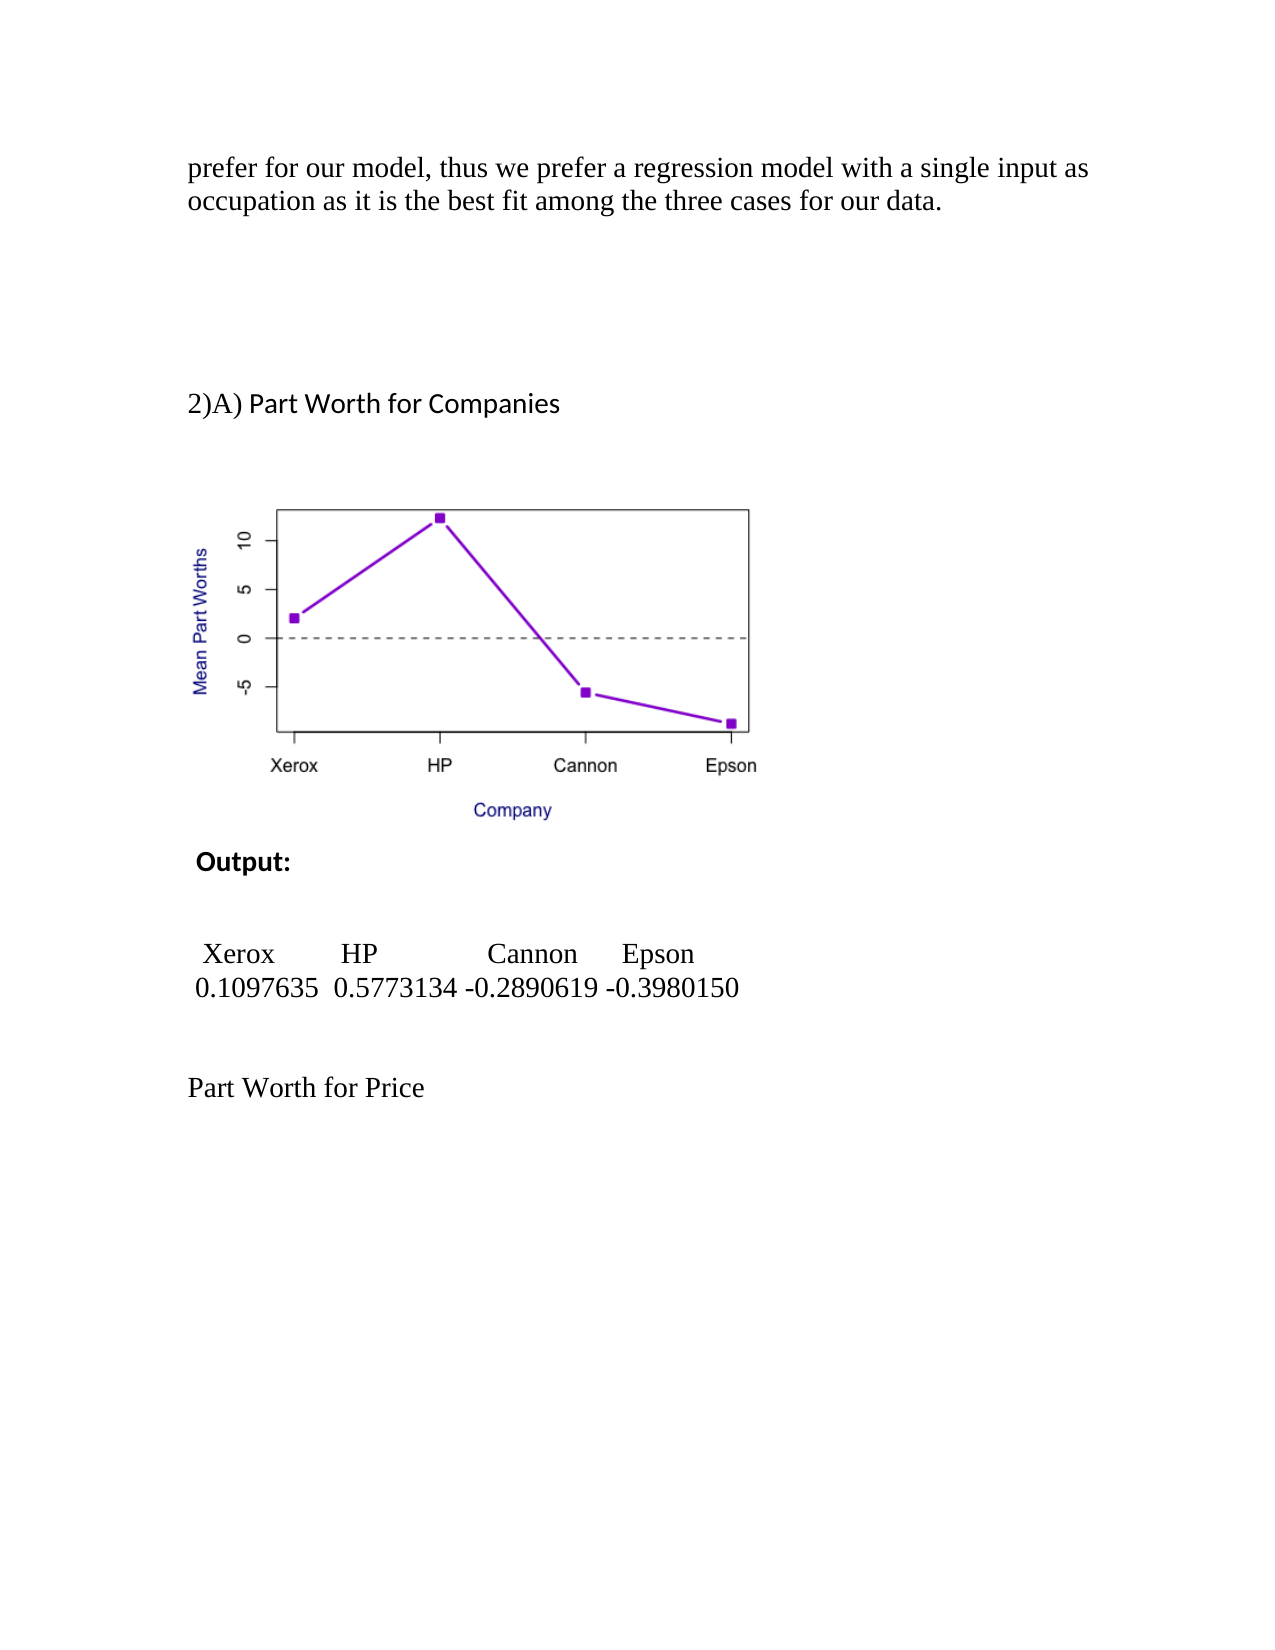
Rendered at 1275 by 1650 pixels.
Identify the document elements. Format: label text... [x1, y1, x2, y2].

text Xerox HP Cannon Epson [187, 936, 1125, 970]
text Output: [150, 843, 1125, 879]
text 0.1097635 0.5773134 -0.2890619 -0.3980150 [187, 970, 1125, 1003]
text Part Worth for Price [187, 1071, 1125, 1104]
text 2)A) Part Worth for Companies [187, 385, 1125, 420]
picture [187, 420, 794, 844]
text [187, 150, 1125, 217]
